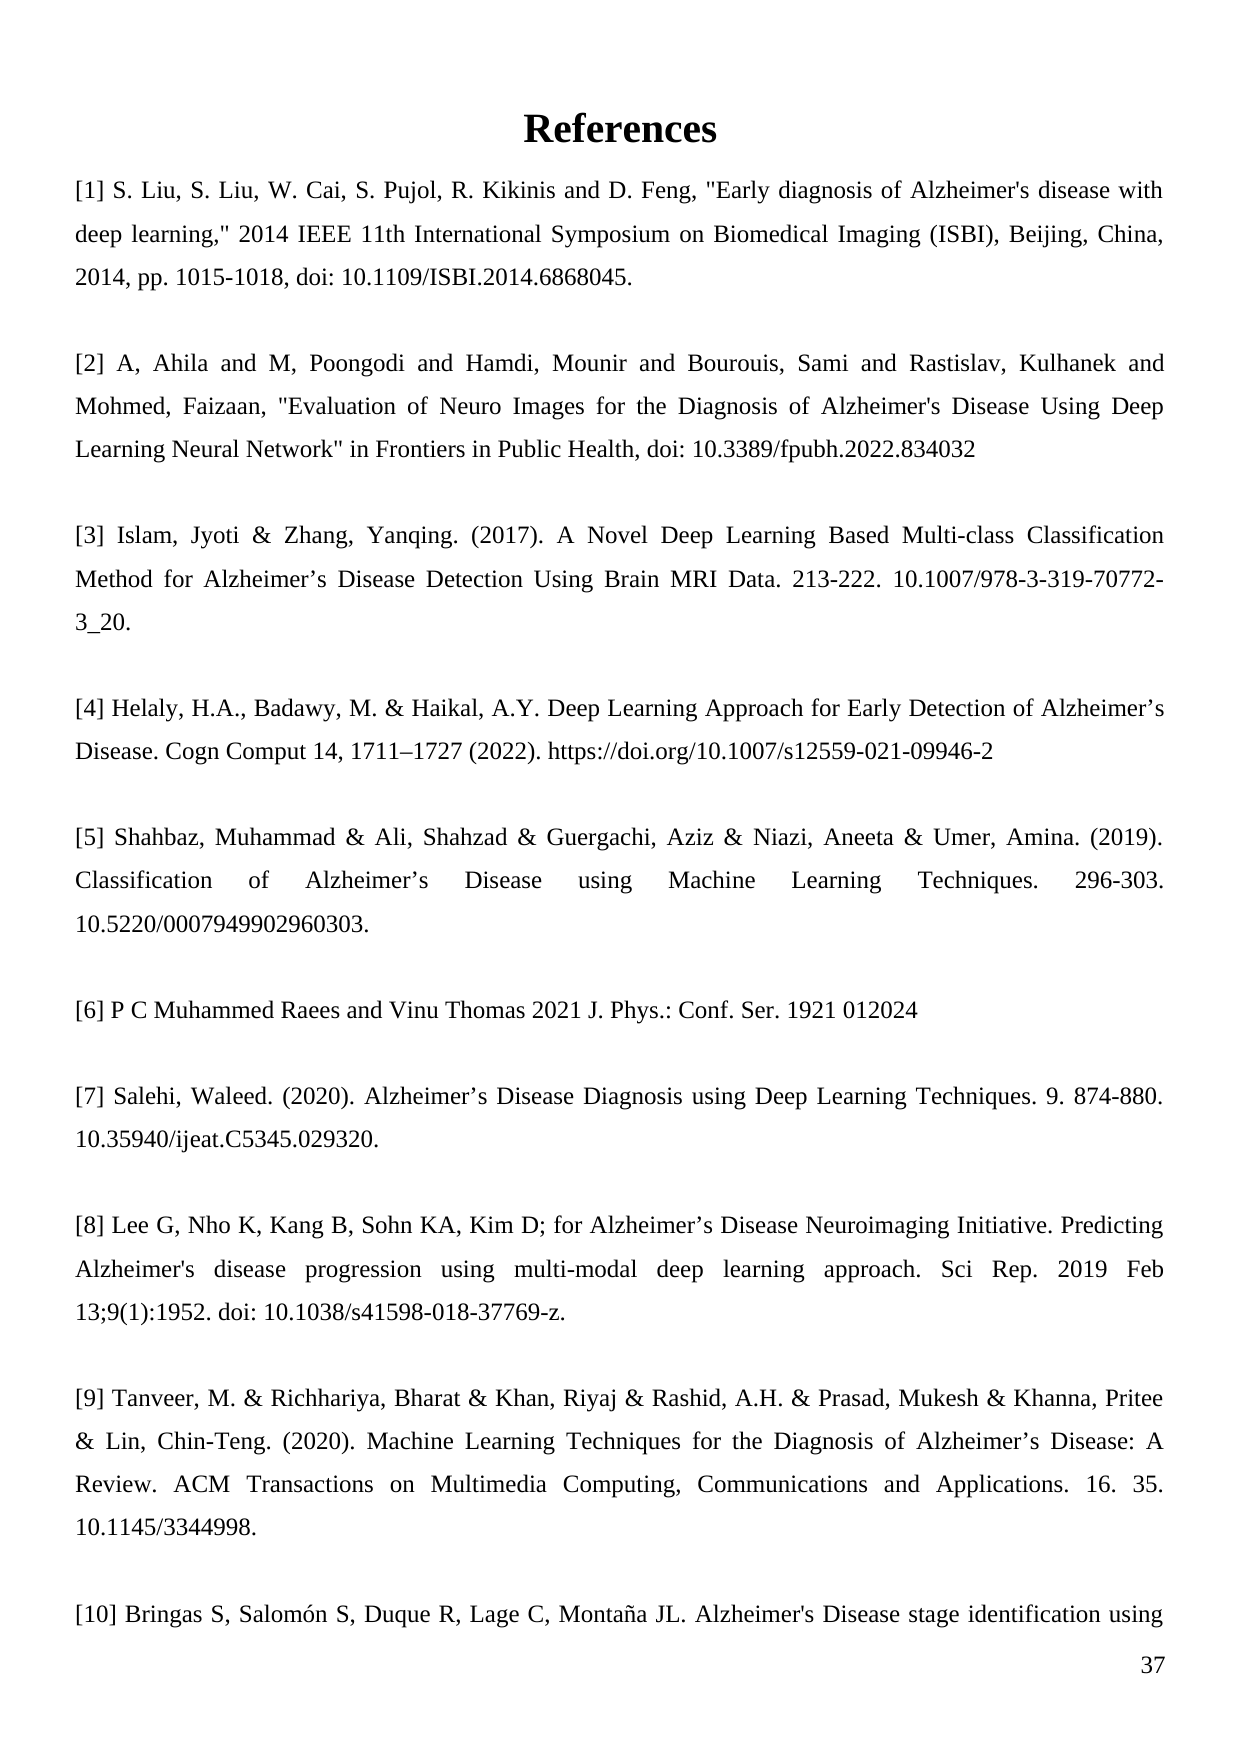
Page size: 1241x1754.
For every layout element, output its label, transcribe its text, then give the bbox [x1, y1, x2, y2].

text References [75, 104, 1165, 152]
text [8] Lee G, Nho K, Kang B, Sohn KA, Kim D; for Alzheimer’s Disease Neuroimaging Initiative. Predicting Alzheimer's disease progression using multi-modal deep learning approach. Sci Rep. 2019 Feb 13;9(1):1952. doi: 10.1038/s41598-018-37769-z. [75, 1211, 1165, 1326]
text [75, 1599, 1165, 1627]
text [2] A, Ahila and M, Poongodi and Hamdi, Mounir and Bourouis, Sami and Rastislav, Kulhanek and Mohmed, Faizaan, "Evaluation of Neuro Images for the Diagnosis of Alzheimer's Disease Using Deep Learning Neural Network" in Frontiers in Public Health, doi: 10.3389/fpubh.2022.834032 [75, 348, 1165, 463]
text [7] Salehi, Waleed. (2020). Alzheimer’s Disease Diagnosis using Deep Learning Techniques. 9. 874-880. 10.35940/ijeat.C5345.029320. [75, 1081, 1165, 1153]
text [1] S. Liu, S. Liu, W. Cai, S. Pujol, R. Kikinis and D. Feng, "Early diagnosis of Alzheimer's disease with deep learning," 2014 IEEE 11th International Symposium on Biomedical Imaging (ISBI), Beijing, China, 2014, pp. 1015-1018, doi: 10.1109/ISBI.2014.6868045. [75, 176, 1165, 291]
text [3] Islam, Jyoti & Zhang, Yanqing. (2017). A Novel Deep Learning Based Multi-class Classification Method for Alzheimer’s Disease Detection Using Brain MRI Data. 213-222. 10.1007/978-3-319-70772-3_20. [75, 521, 1165, 636]
text [6] P C Muhammed Raees and Vinu Thomas 2021 J. Phys.: Conf. Ser. 1921 012024 [75, 995, 1165, 1024]
text [5] Shahbaz, Muhammad & Ali, Shahzad & Guergachi, Aziz & Niazi, Aneeta & Umer, Amina. (2019). Classification of Alzheimer’s Disease using Machine Learning Techniques. 296-303. 10.5220/0007949902960303. [75, 822, 1165, 937]
text [9] Tanveer, M. & Richhariya, Bharat & Khan, Riyaj & Rashid, A.H. & Prasad, Mukesh & Khanna, Pritee & Lin, Chin-Teng. (2020). Machine Learning Techniques for the Diagnosis of Alzheimer’s Disease: A Review. ACM Transactions on Multimedia Computing, Communications and Applications. 16. 35. 10.1145/3344998. [75, 1383, 1165, 1541]
text [4] Helaly, H.A., Badawy, M. & Haikal, A.Y. Deep Learning Approach for Early Detection of Alzheimer’s Disease. Cogn Comput 14, 1711–1727 (2022). https://doi.org/10.1007/s12559-021-09946-2 [75, 693, 1165, 765]
